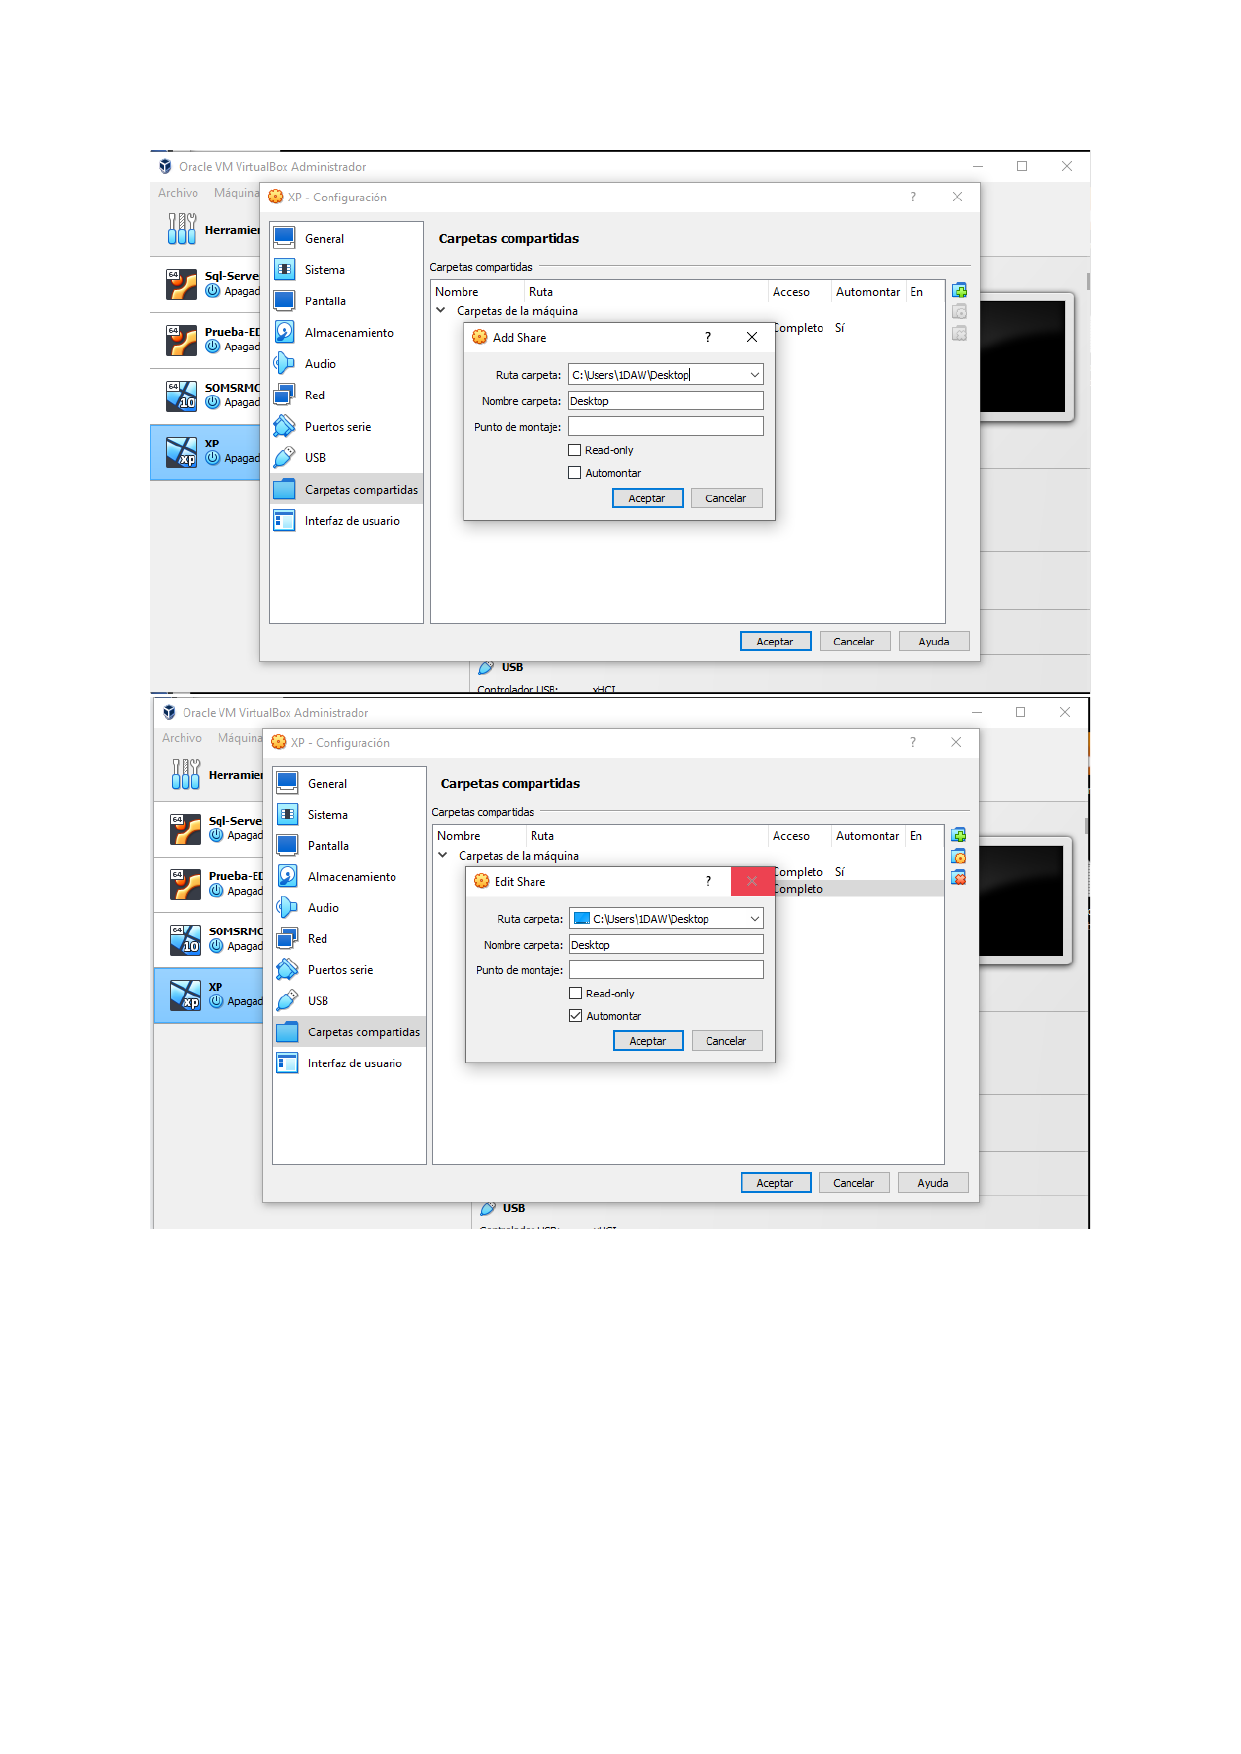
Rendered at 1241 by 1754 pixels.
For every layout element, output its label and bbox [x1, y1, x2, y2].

picture [150, 697, 1091, 1229]
picture [150, 150, 1091, 694]
